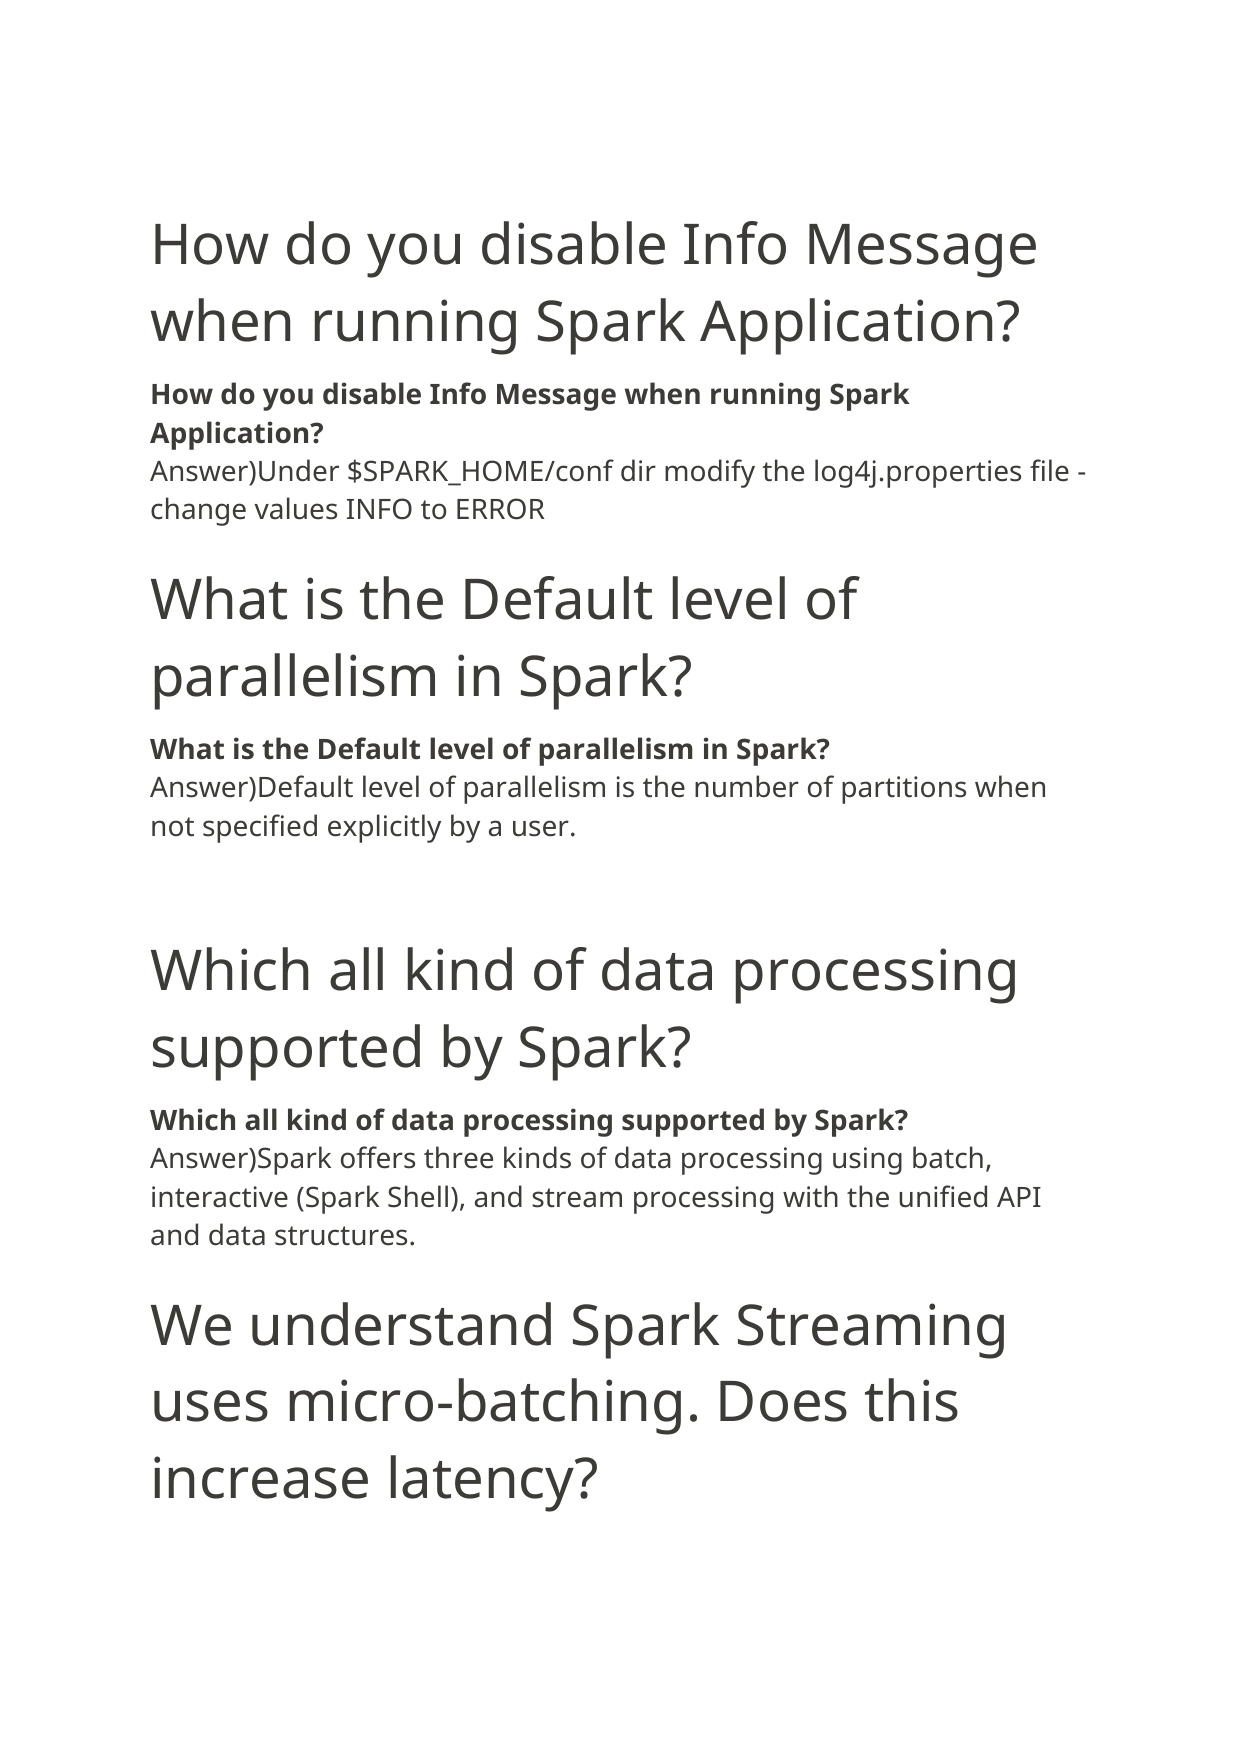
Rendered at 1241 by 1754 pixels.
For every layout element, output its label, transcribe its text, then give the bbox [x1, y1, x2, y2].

text Answer)Spark offers three kinds of data processing using batch, interactive (Spark Shell), and stream processing with the unified API and data structures. [150, 1138, 1090, 1253]
text How do you disable Info Message when running Spark Application? [150, 375, 1090, 451]
text What is the Default level of parallelism in Spark? [150, 729, 1090, 768]
text Which all kind of data processing supported by Spark? [150, 1100, 1090, 1138]
text Answer)Default level of parallelism is the number of partitions when not specified explicitly by a user. [150, 768, 1090, 844]
text How do you disable Info Message when running Spark Application? [150, 205, 1090, 358]
text Which all kind of data processing supported by Spark? [150, 930, 1090, 1083]
text What is the Default level of parallelism in Spark? [150, 559, 1090, 713]
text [150, 1285, 1090, 1515]
text Answer)Under $SPARK_HOME/conf dir modify the log4j.properties file - change values INFO to ERROR [150, 451, 1090, 528]
